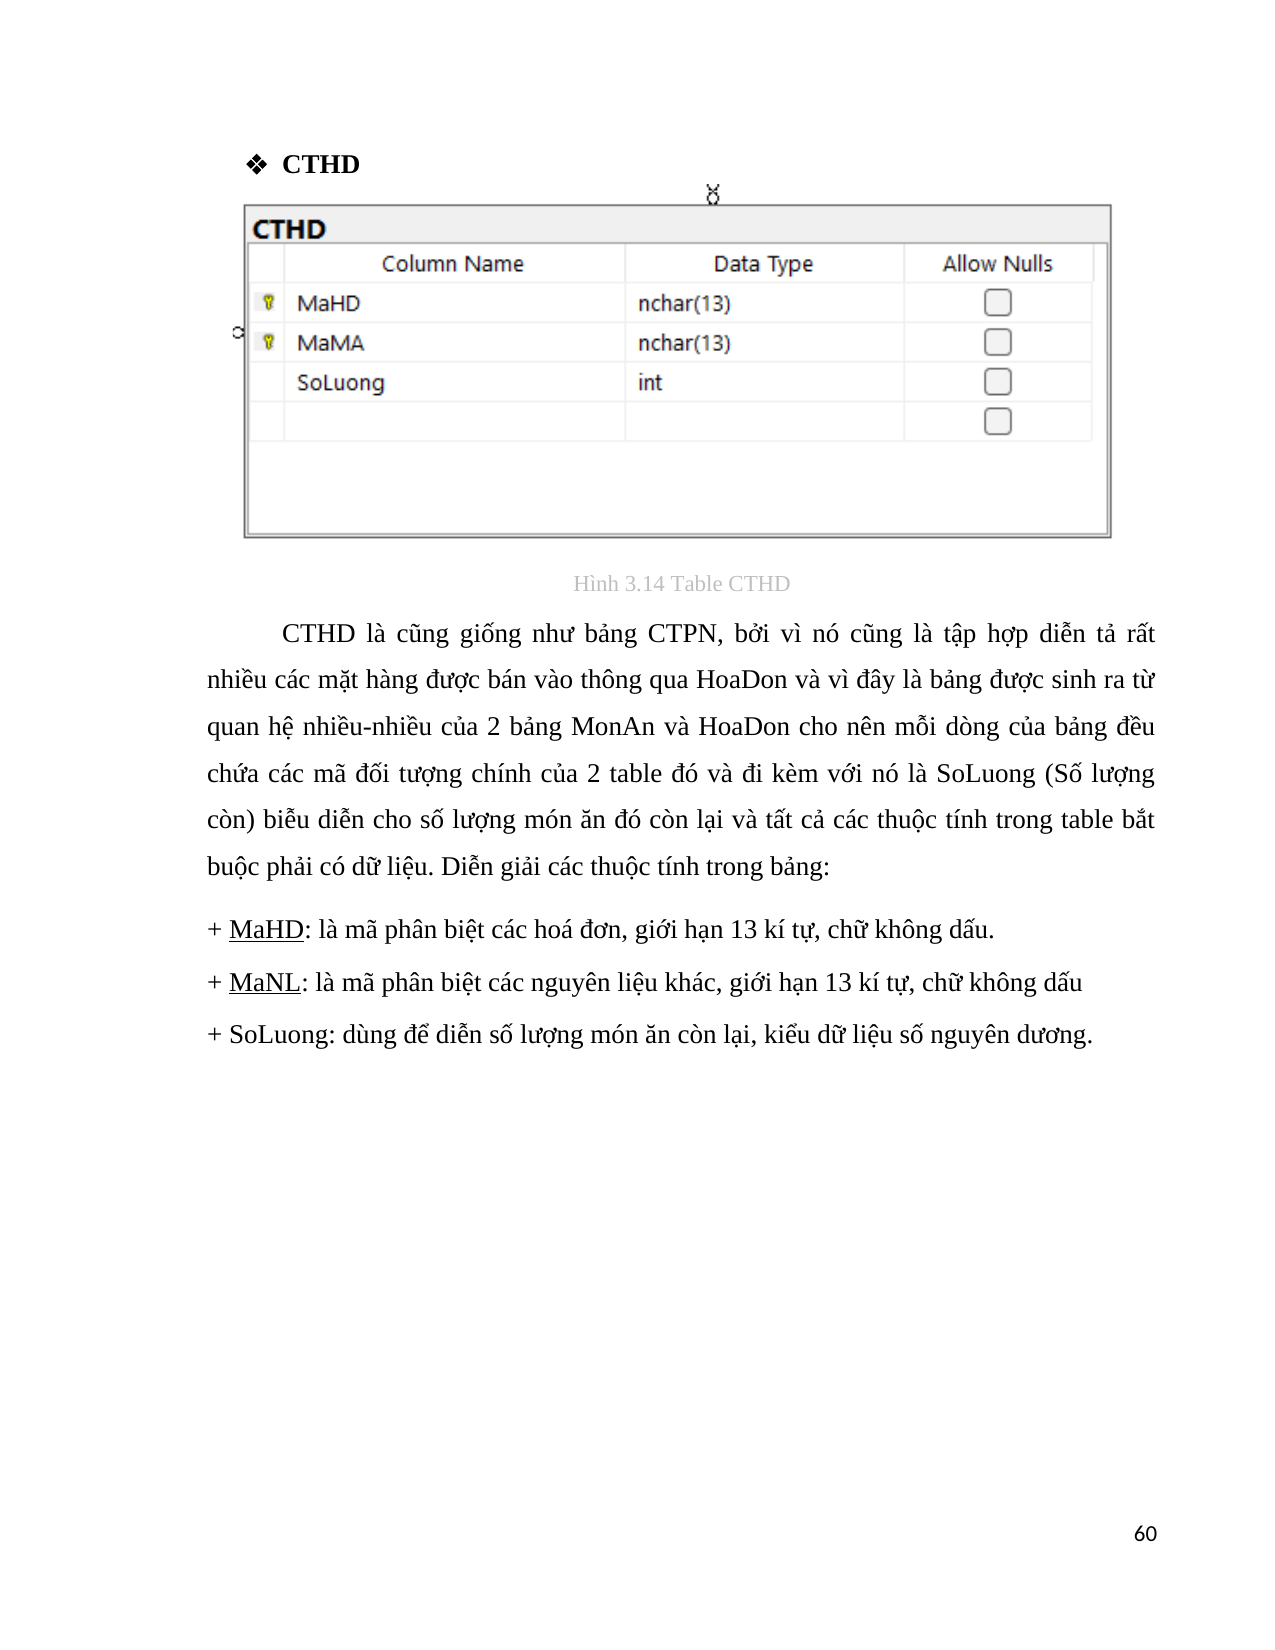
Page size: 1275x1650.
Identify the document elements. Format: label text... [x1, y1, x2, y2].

text Hình 3.14 Table CTHD [207, 570, 1157, 596]
picture [232, 184, 1131, 549]
text + MaNL: là mã phân biệt các nguyên liệu khác, giới hạn 13 kí tự, chữ không dấu [207, 966, 1157, 997]
text CTHD là cũng giống như bảng CTPN, bởi vì nó cũng là tập hợp diễn tả rất nhiều các mặt hàng được bán vào thông qua HoaDon và vì đây là bảng được sinh ra từ quan hệ nhiều-nhiều của 2 bảng MonAn và HoaDon cho nên mỗi dòng của bảng đều chứa các mã đối tượng chính của 2 table đó và đi kèm với nó là SoLuong (Số lượng còn) biễu diễn cho số lượng món ăn đó còn lại và tất cả các thuộc tính trong table bắt buộc phải có dữ liệu. Diễn giải các thuộc tính trong bảng: [207, 617, 1157, 881]
text + SoLuong: dùng để diễn số lượng món ăn còn lại, kiểu dữ liệu số nguyên dương. [207, 1018, 1157, 1049]
list CTHD [244, 148, 1157, 180]
text + MaHD: là mã phân biệt các hoá đơn, giới hạn 13 kí tự, chữ không dấu. [207, 913, 1157, 944]
